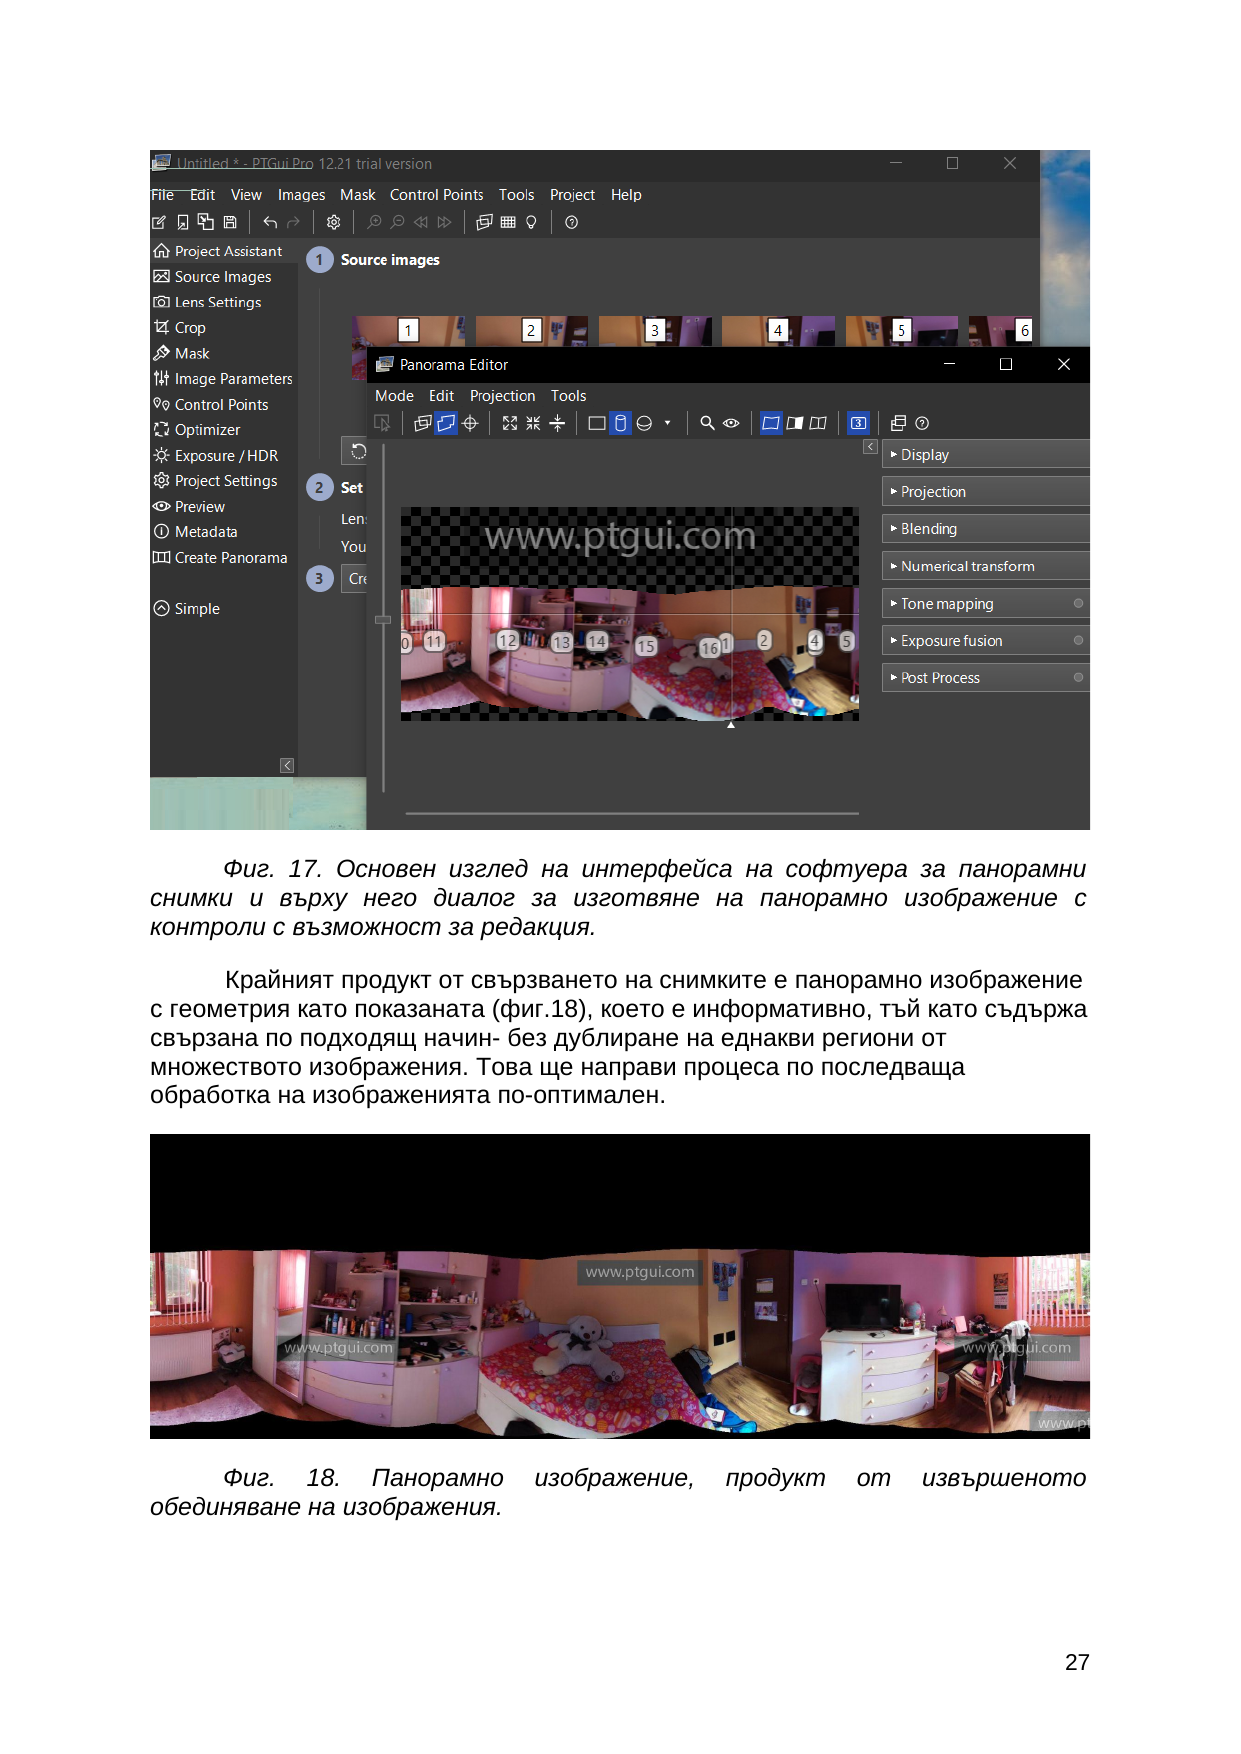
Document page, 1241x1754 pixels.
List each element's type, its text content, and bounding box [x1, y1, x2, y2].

text Фиг. 17. Основен изглед на интерфейса на софтуера за панорамни снимки и върху него диалог за изготвяне на панорамно изображение с контроли с възможност за редакция. [150, 854, 1090, 940]
text Фиг. 18. Панорамно изображение, продукт от извършеното обединяване на изображения. [150, 1463, 1090, 1521]
picture [150, 150, 1091, 830]
picture [150, 1134, 1091, 1439]
text Крайният продукт от свързването на снимките е панорамно изображение с геометрия като показаната (фиг.18), което е информативно, тъй като съдържа свързана по подходящ начин- без дублиране на еднакви региони от множеството изображения. Това ще направи процеса по последваща обработка на изображенията по-оптимален. [150, 965, 1090, 1109]
